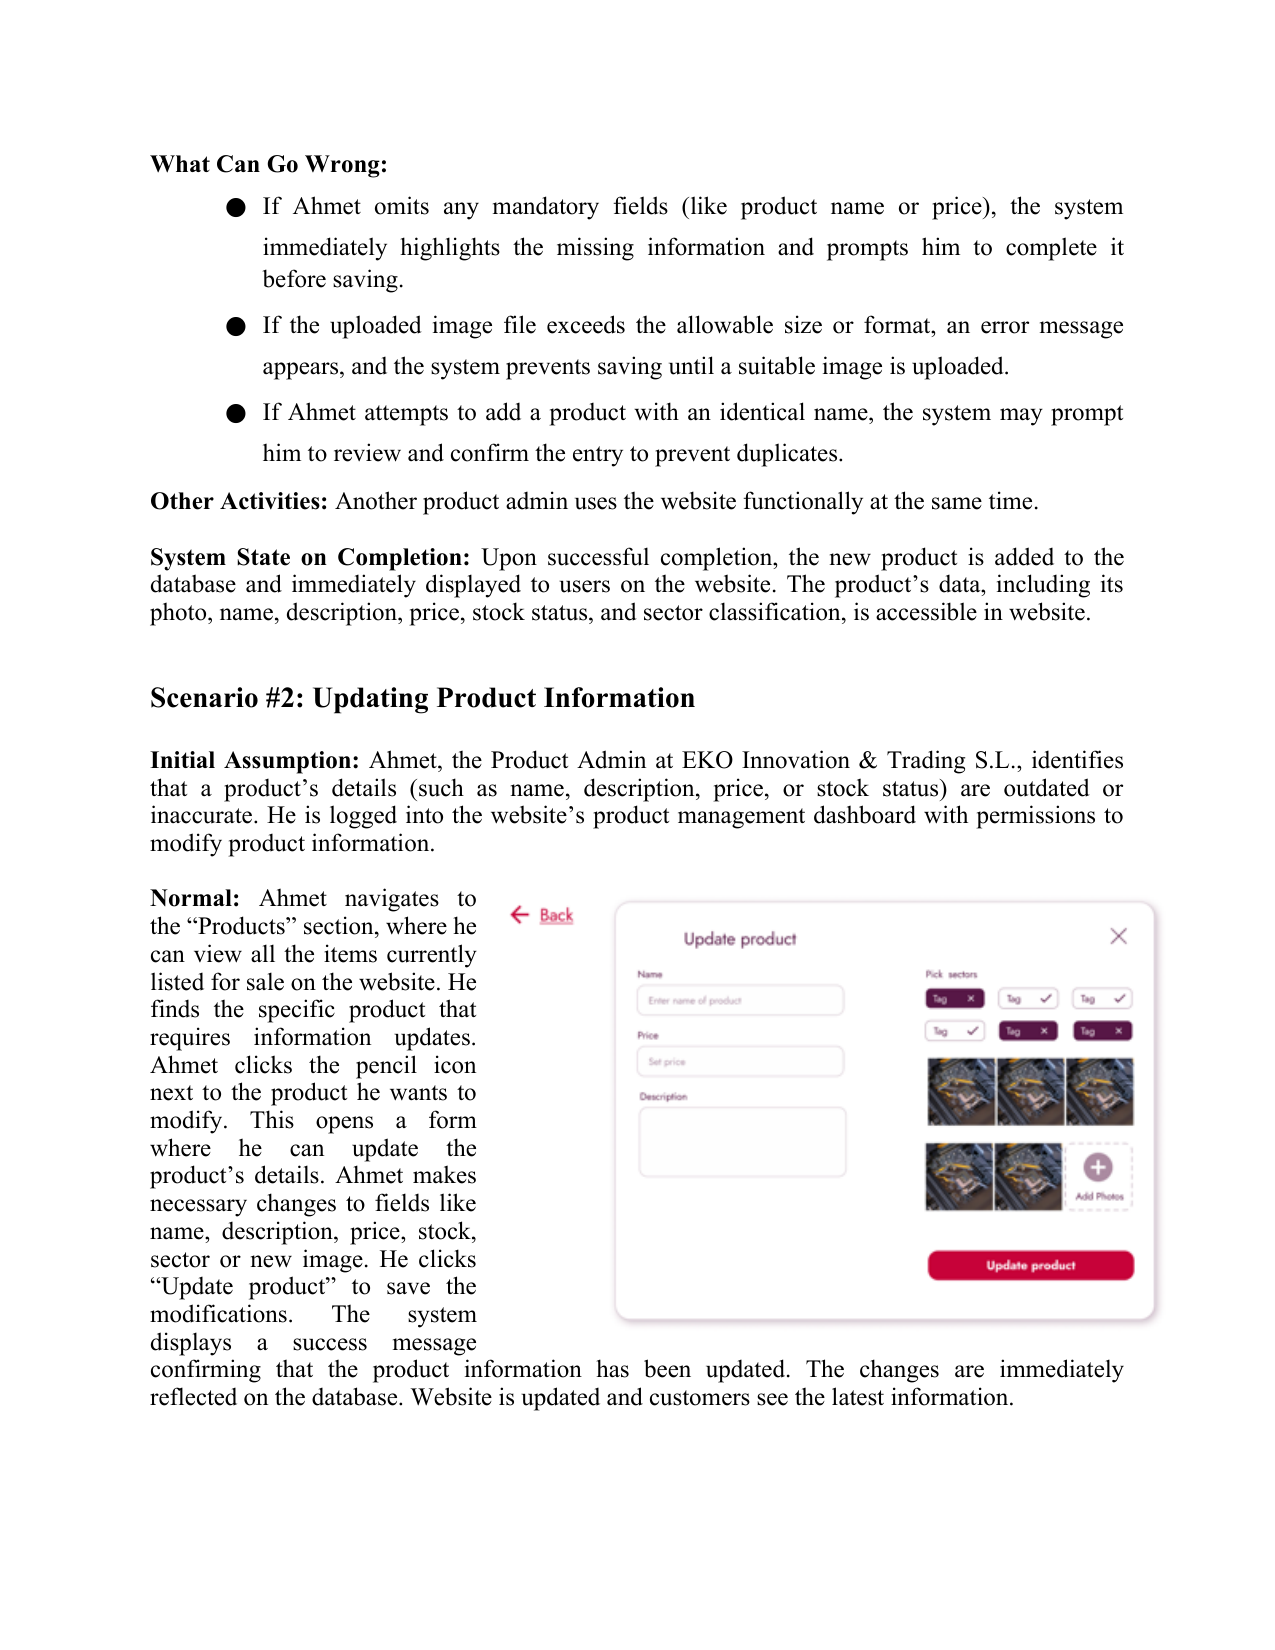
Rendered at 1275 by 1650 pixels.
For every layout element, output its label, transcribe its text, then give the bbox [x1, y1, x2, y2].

list If Ahmet omits any mandatory fields (like product name or price), the system immediately highlights the missing information and prompts him to complete it before saving. [225, 178, 1125, 292]
text Other Activities: Another product admin uses the website functionally at the same time. [150, 487, 1125, 515]
text System State on Completion: Upon successful completion, the new product is added to the database and immediately displayed to users on the website. The product’s data, including its photo, name, description, price, stock status, and sector classification, is accessible in website. [150, 543, 1125, 626]
text What Can Go Wrong: [150, 150, 1125, 178]
picture [495, 893, 1166, 1333]
text Initial Assumption: Ahmet, the Product Admin at EKO Innovation & Trading S.L., identifies that a product’s details (such as name, description, price, or stock status) are outdated or inaccurate. He is logged into the website’s product management dashboard with permissions to modify product information. [150, 746, 1125, 857]
list If the uploaded image file exceeds the allowable size or format, an error message appears, and the system prevents saving until a suitable image is uploaded. [225, 297, 1125, 379]
text Scenario #2: Updating Product Information [150, 681, 1125, 714]
list If Ahmet attempts to add a product with an identical name, the system may prompt him to review and confirm the entry to prevent duplicates. [225, 384, 1125, 467]
